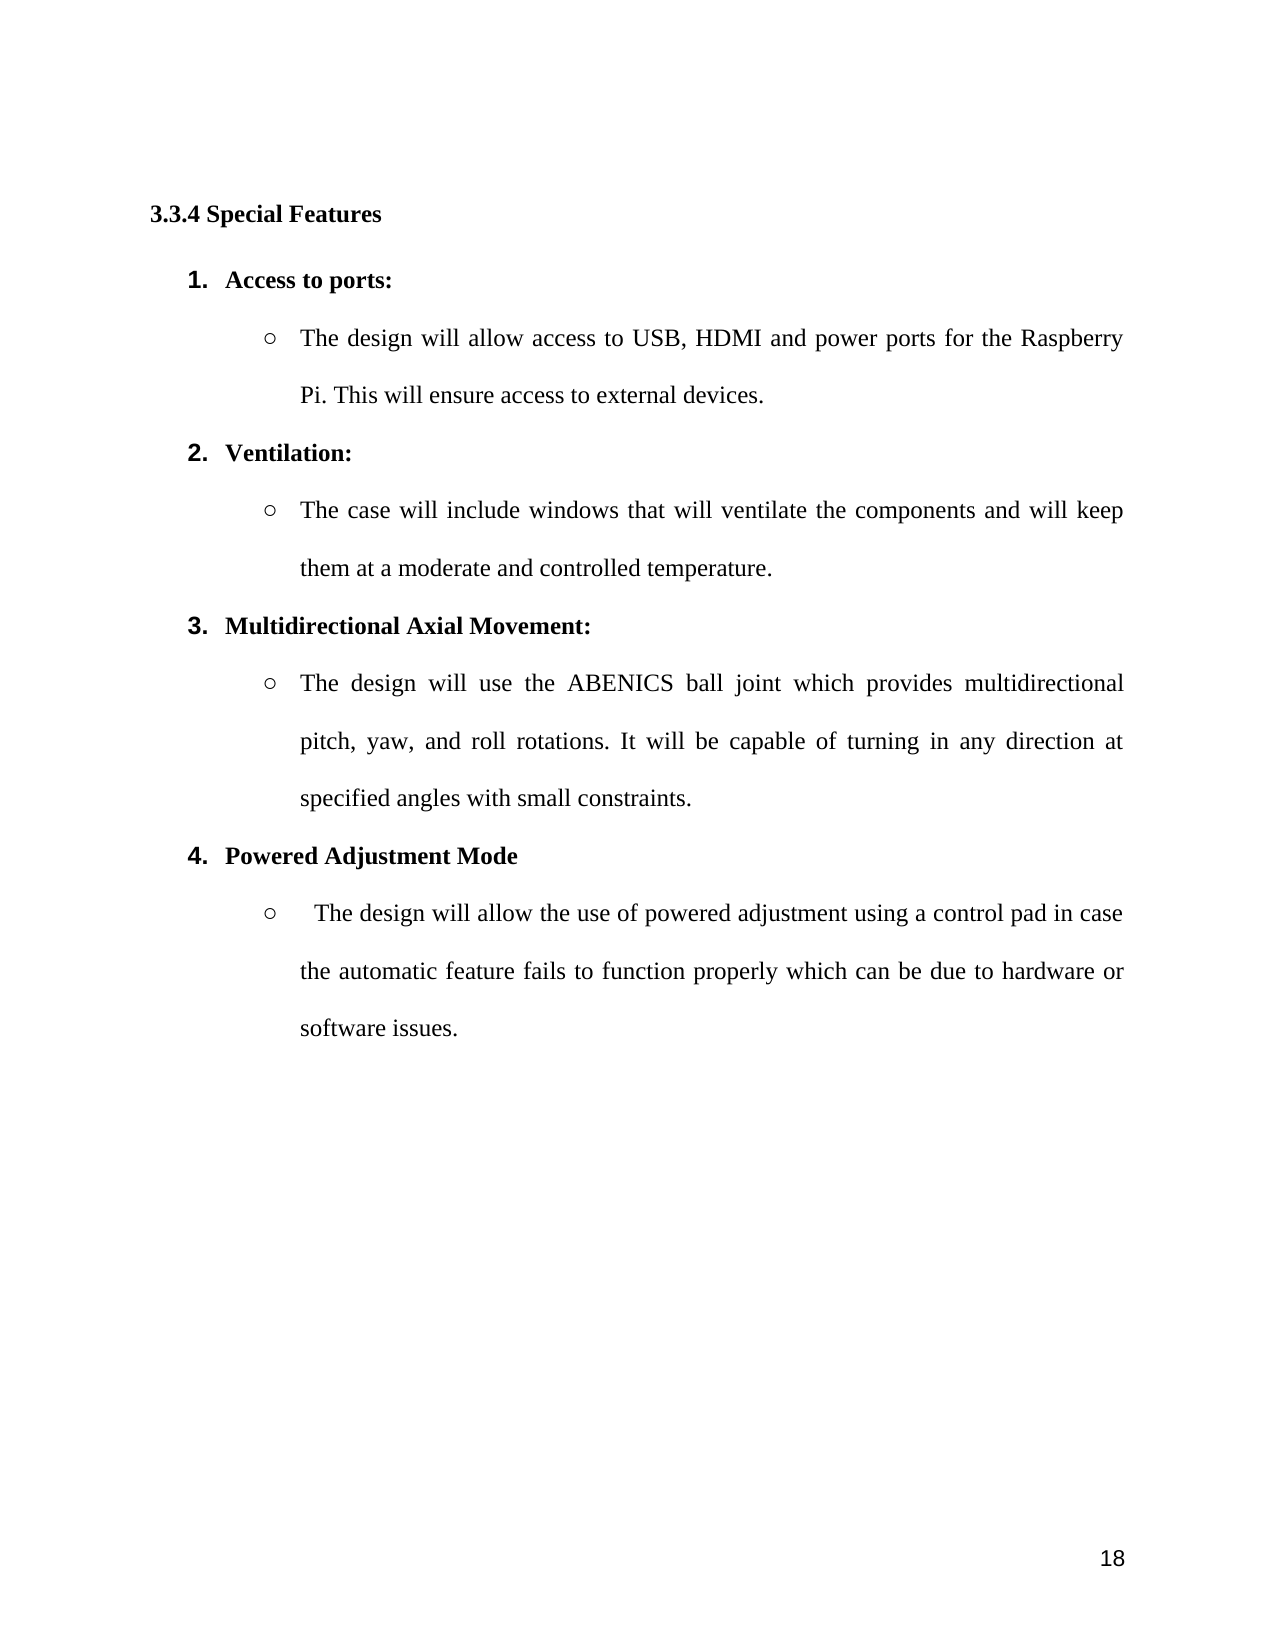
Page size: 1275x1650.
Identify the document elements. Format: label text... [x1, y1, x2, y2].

subtitle 3.3.4 Special Features [150, 199, 1125, 228]
list Access to ports: [187, 265, 1125, 294]
list Ventilation: [187, 438, 1125, 467]
list The design will allow the use of powered adjustment using a control pad in case the automatic feature fails to function properly which can be due to hardware or software issues. [262, 898, 1125, 1042]
list The design will use the ABENICS ball joint which provides multidirectional pitch, yaw, and roll rotations. It will be capable of turning in any direction at specified angles with small constraints. [262, 668, 1125, 812]
list The design will allow access to USB, HDMI and power ports for the Raspberry Pi. This will ensure access to external devices. [262, 323, 1125, 409]
list Powered Adjustment Mode [187, 841, 1125, 870]
list Multidirectional Axial Movement: [187, 611, 1125, 639]
list The case will include windows that will ventilate the components and will keep them at a moderate and controlled temperature. [262, 496, 1125, 582]
